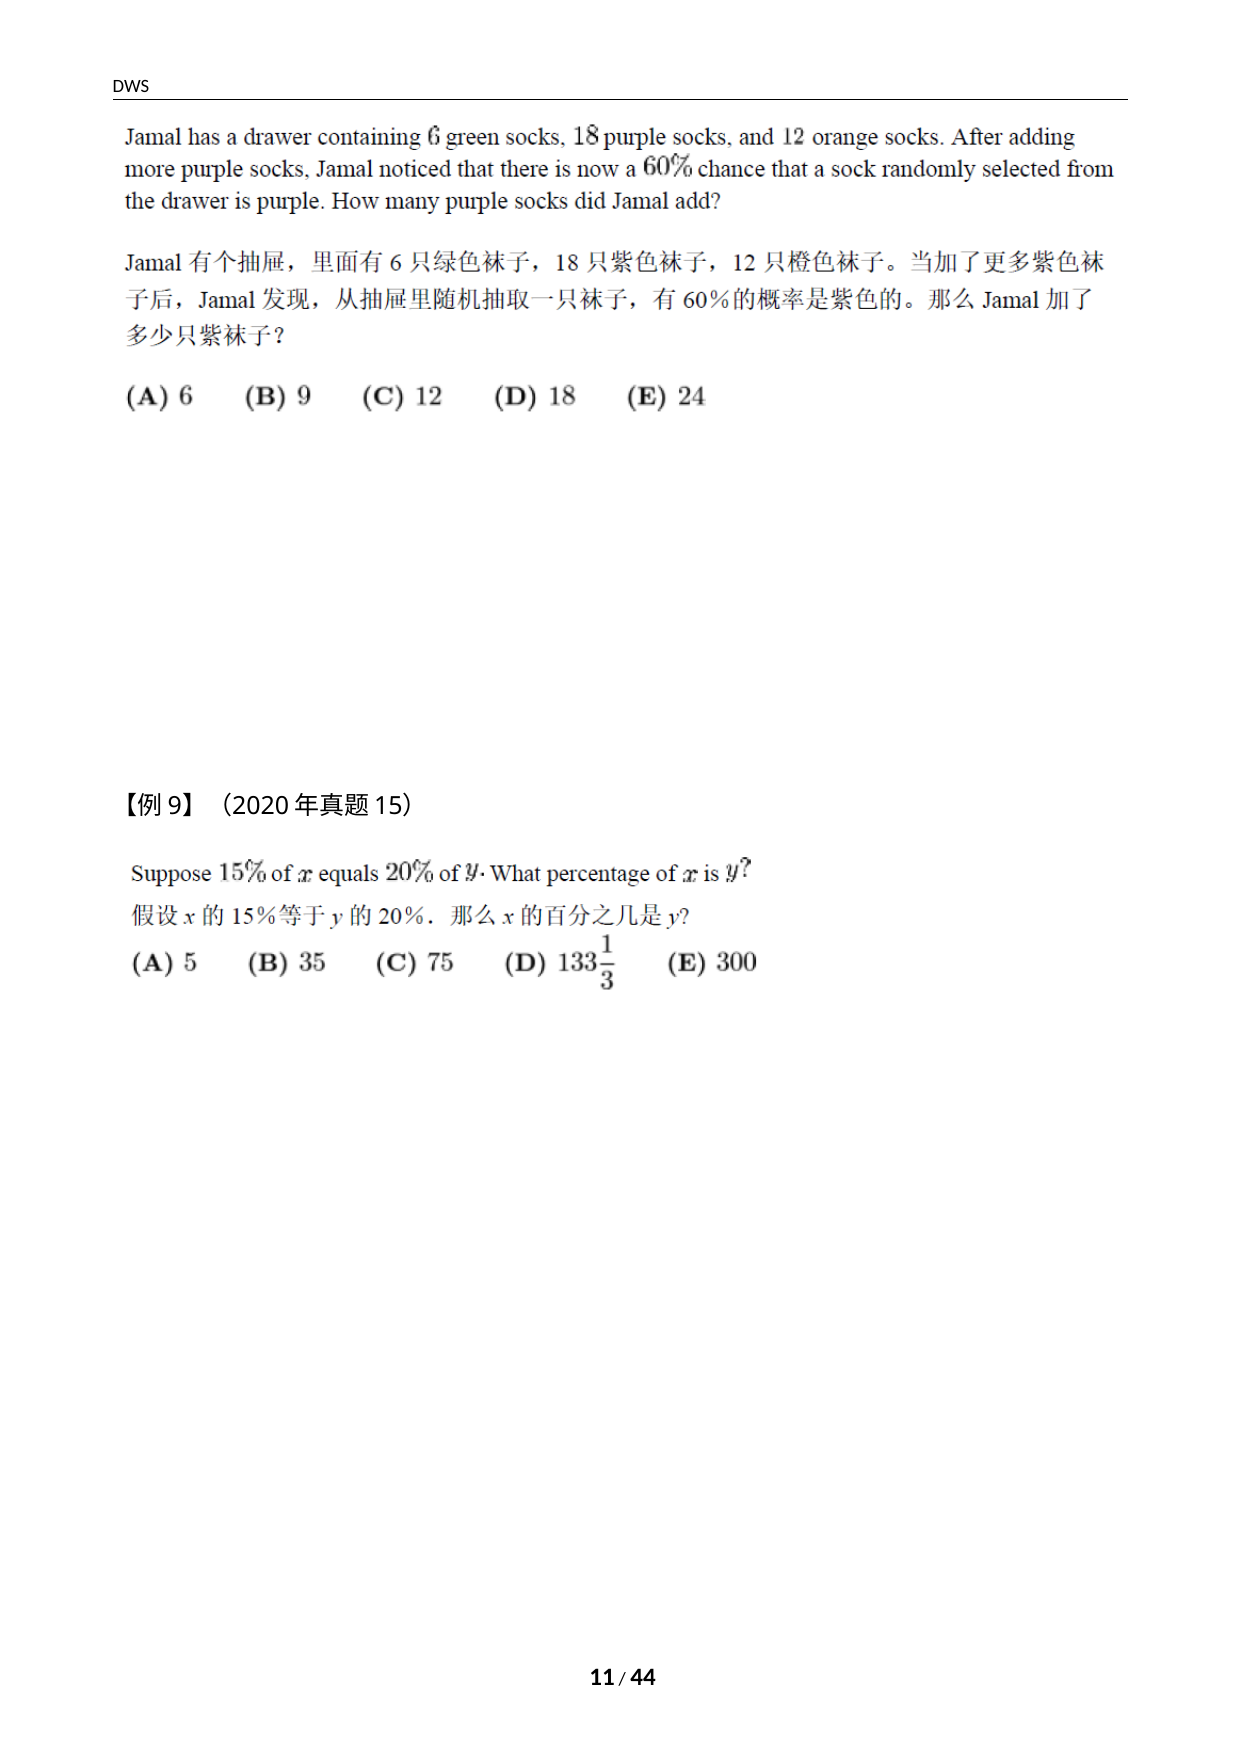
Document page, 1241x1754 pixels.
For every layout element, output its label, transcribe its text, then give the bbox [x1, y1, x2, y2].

text 【例9】（2020年真题15） [112, 771, 1128, 836]
picture [112, 854, 1128, 1001]
picture [112, 118, 1128, 421]
